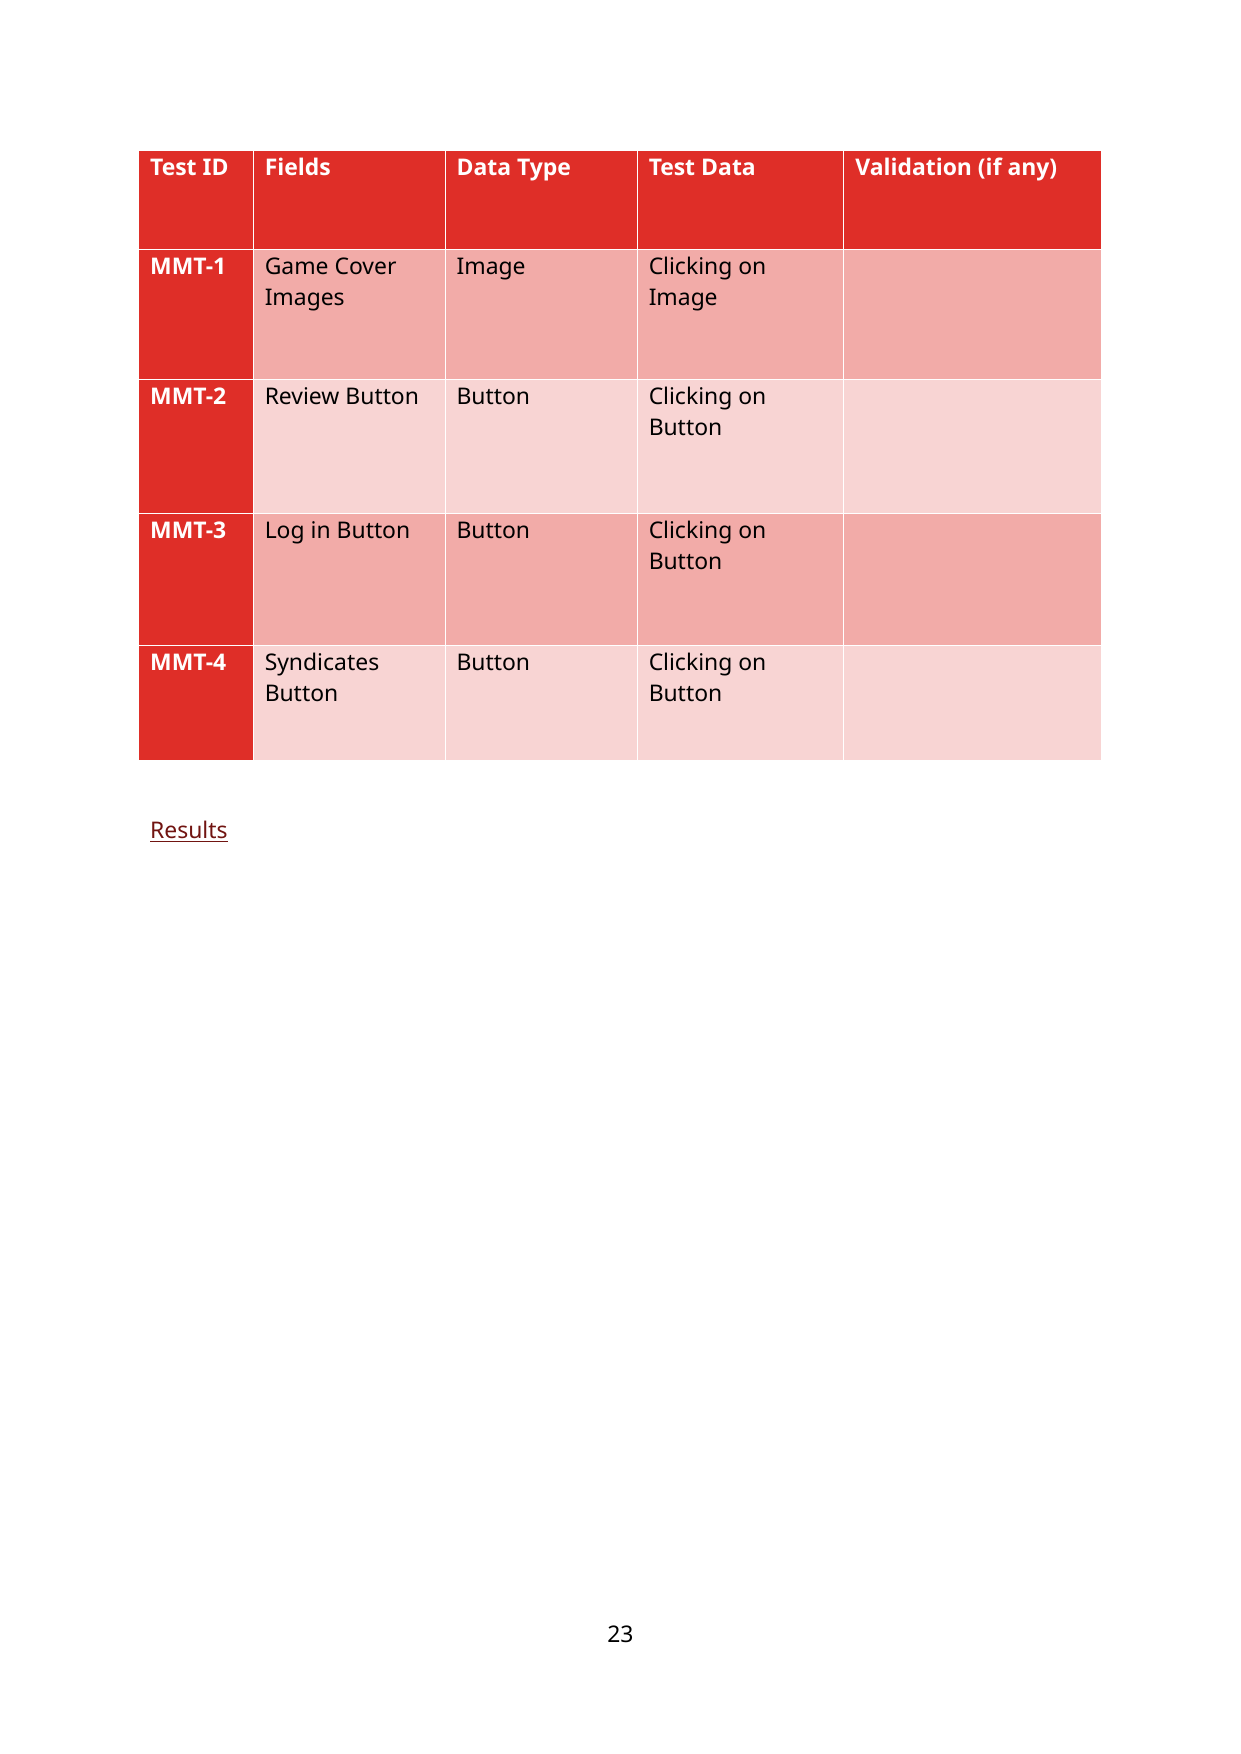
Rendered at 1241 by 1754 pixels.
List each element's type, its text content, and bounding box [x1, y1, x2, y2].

table_header Fields [254, 151, 445, 249]
table_cell [844, 250, 1101, 379]
table_cell [844, 514, 1101, 645]
table_cell [844, 380, 1101, 513]
table_header Data Type [446, 151, 637, 249]
table_cell Clicking on Button [638, 514, 843, 645]
table_cell MMT-1 [139, 250, 253, 379]
table_cell Button [446, 646, 637, 760]
table_cell MMT-2 [139, 380, 253, 513]
table_cell MMT-4 [139, 646, 253, 760]
table_cell Syndicates Button [254, 646, 445, 760]
table_cell Clicking on Button [638, 646, 843, 760]
subtitle Results [150, 814, 1090, 846]
table_cell MMT-3 [139, 514, 253, 645]
table_cell Button [446, 380, 637, 513]
table_cell [844, 646, 1101, 760]
table_header Validation (if any) [844, 151, 1101, 249]
table_cell Clicking on Button [638, 380, 843, 513]
table_header Test Data [638, 151, 843, 249]
table_cell Clicking on Image [638, 250, 843, 379]
table_header Test ID [139, 151, 253, 249]
table_cell Button [446, 514, 637, 645]
table_cell Review Button [254, 380, 445, 513]
table_cell Game Cover Images [254, 250, 445, 379]
table_cell Log in Button [254, 514, 445, 645]
table_cell Image [446, 250, 637, 379]
